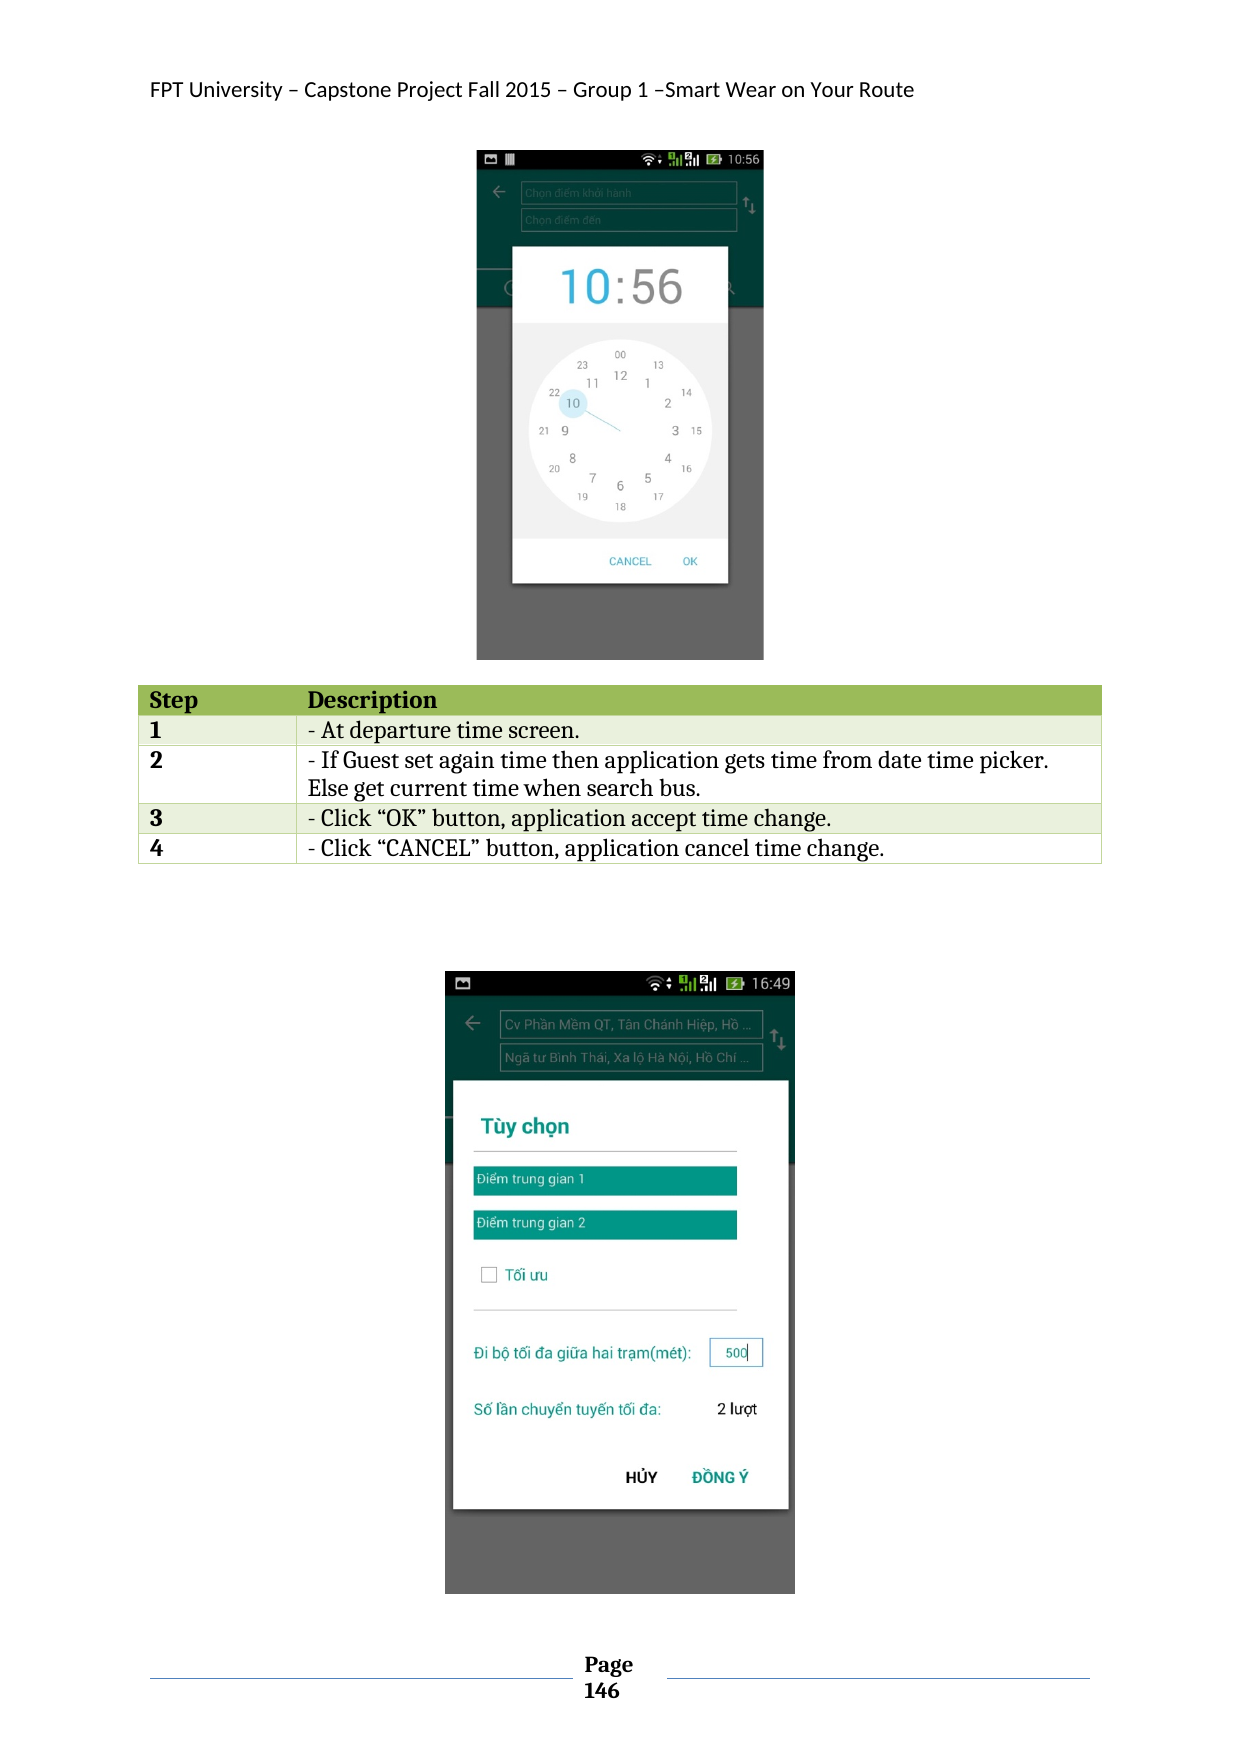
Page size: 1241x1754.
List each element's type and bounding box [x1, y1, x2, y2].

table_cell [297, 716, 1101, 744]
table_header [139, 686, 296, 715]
picture [445, 971, 795, 1594]
picture [476, 150, 764, 660]
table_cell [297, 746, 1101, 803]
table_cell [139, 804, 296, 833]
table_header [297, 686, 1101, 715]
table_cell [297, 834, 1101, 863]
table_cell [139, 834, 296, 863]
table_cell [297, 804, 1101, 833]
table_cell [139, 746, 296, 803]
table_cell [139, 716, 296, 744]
